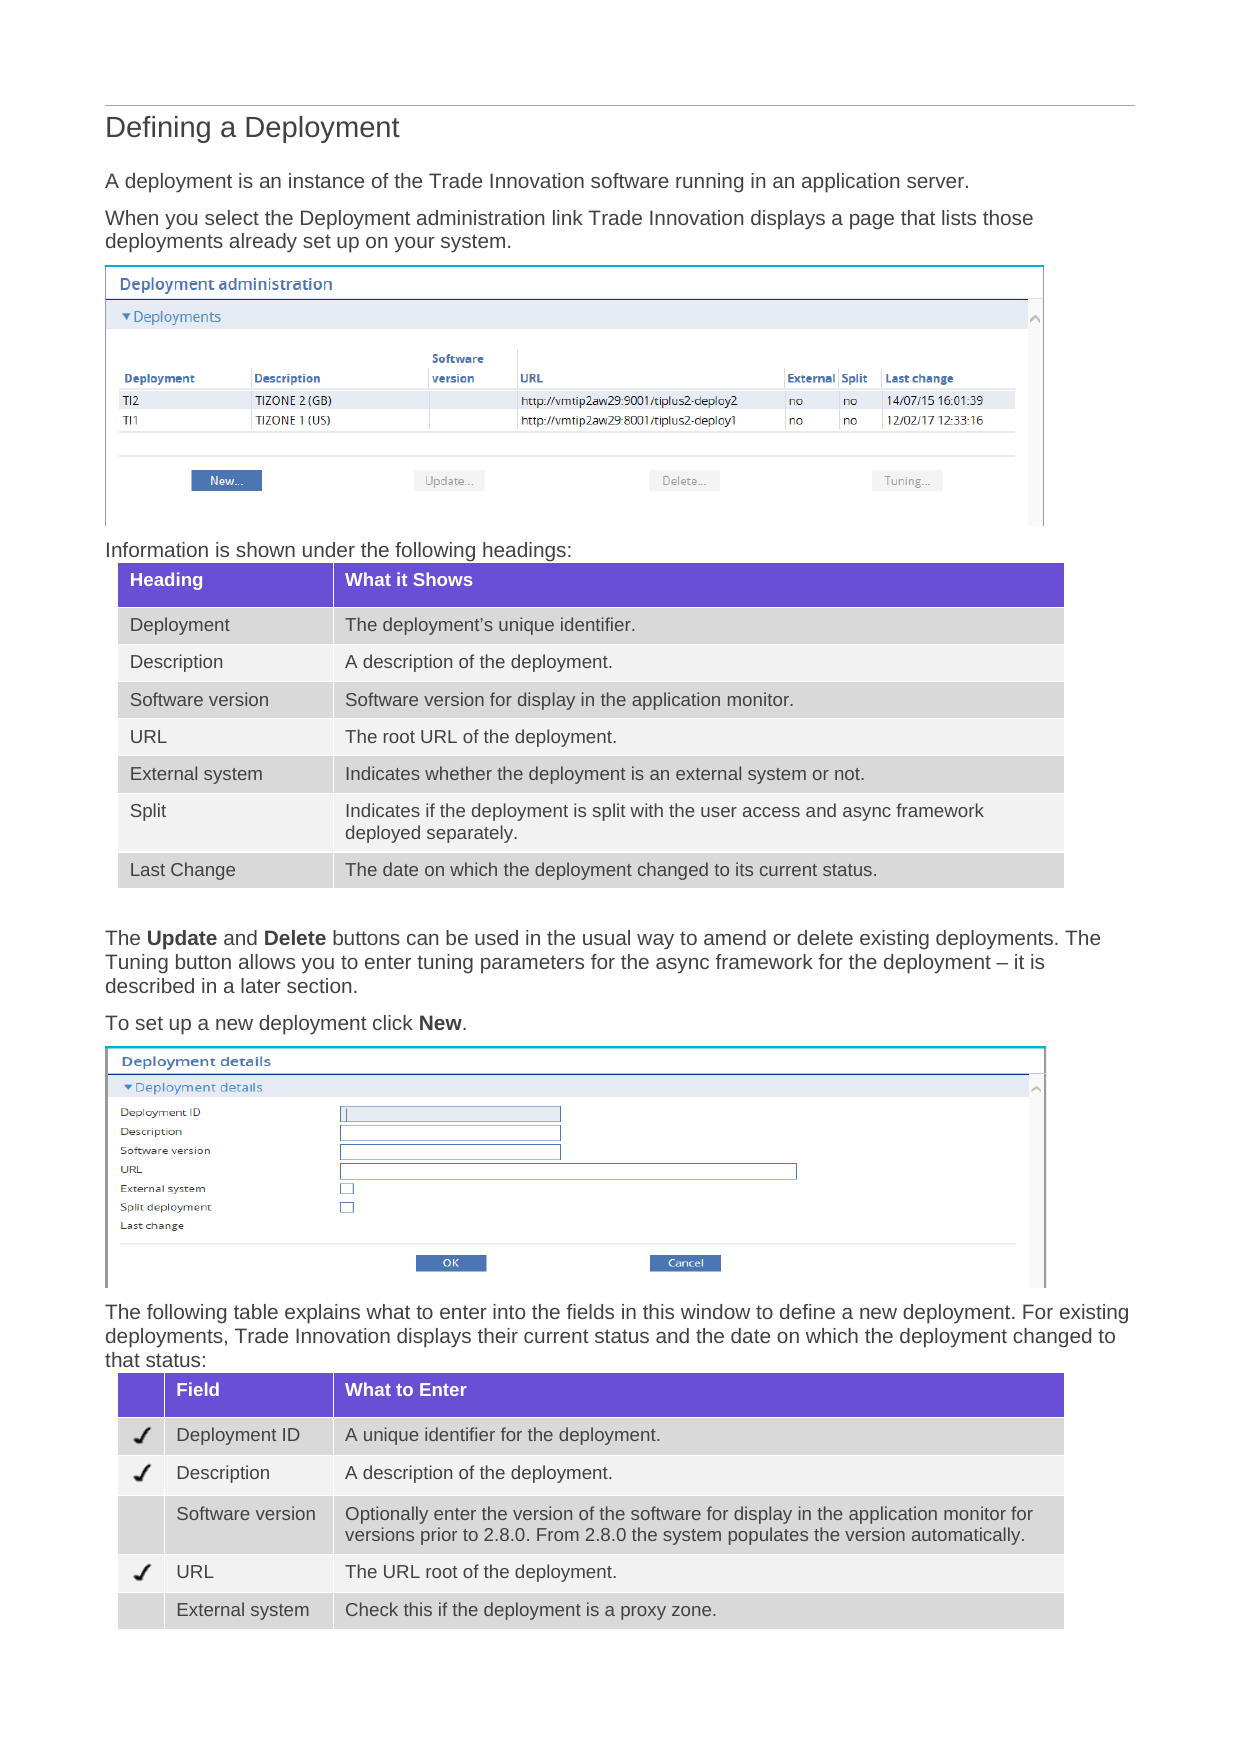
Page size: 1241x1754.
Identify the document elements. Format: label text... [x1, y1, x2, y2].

table_cell Deployment ID [165, 1418, 333, 1455]
table_cell [118, 1418, 164, 1455]
table_cell Software version [118, 682, 333, 718]
table_cell URL [165, 1555, 333, 1592]
table_header What to Enter [334, 1373, 1064, 1417]
table_cell Last Change [118, 853, 333, 888]
text A deployment is an instance of the Trade Innovation software running in an application server. [105, 169, 1135, 193]
table_header [118, 1373, 164, 1417]
table_cell Deployment [118, 608, 333, 644]
table_cell The URL root of the deployment. [334, 1555, 1064, 1592]
table_header Field [165, 1373, 333, 1417]
picture [105, 268, 1044, 526]
text Information is shown under the following headings: [105, 538, 1135, 562]
table_cell Description [165, 1456, 333, 1495]
table_cell External system [165, 1593, 333, 1629]
table_cell Optionally enter the version of the software for display in the application monitor for versions prior to 2.8.0. From 2.8.0 the system populates the version automatically. [334, 1496, 1064, 1554]
table_cell Software version [165, 1496, 333, 1554]
table_header What it Shows [334, 563, 1064, 607]
text The following table explains what to enter into the fields in this window to define a new deployment. For existing deployments, Trade Innovation displays their current status and the date on which the deployment changed to that status: [105, 1300, 1135, 1372]
table_cell URL [118, 719, 333, 755]
text To set up a new deployment click New. [105, 1010, 1135, 1034]
table_cell [118, 1555, 164, 1592]
picture [105, 1049, 1047, 1288]
table_cell Check this if the deployment is a proxy zone. [334, 1593, 1064, 1629]
table_cell A description of the deployment. [334, 1456, 1064, 1495]
text When you select the Deployment administration link Trade Innovation displays a page that lists those deployments already set up on your system. [105, 205, 1135, 253]
table_cell Description [118, 645, 333, 681]
table_cell Split [118, 794, 333, 851]
table_cell [118, 1456, 164, 1495]
table_cell A description of the deployment. [334, 645, 1064, 681]
table_cell External system [118, 756, 333, 793]
table_cell The root URL of the deployment. [334, 719, 1064, 755]
table_cell Indicates whether the deployment is an external system or not. [334, 756, 1064, 793]
picture [129, 1561, 154, 1584]
table_cell The deployment’s unique identifier. [334, 608, 1064, 644]
table_cell Indicates if the deployment is split with the user access and async framework deployed separately. [334, 794, 1064, 851]
table_header Heading [118, 563, 333, 607]
table_cell [118, 1593, 164, 1629]
table_cell Software version for display in the application monitor. [334, 682, 1064, 718]
table_cell The date on which the deployment changed to its current status. [334, 853, 1064, 888]
table_cell [118, 1496, 164, 1554]
picture [129, 1462, 154, 1485]
picture [129, 1424, 154, 1447]
text The Update and Delete buttons can be used in the usual way to amend or delete existing deployments. The Tuning button allows you to enter tuning parameters for the async framework for the deployment – it is described in a later section. [105, 926, 1135, 998]
table_cell A unique identifier for the deployment. [334, 1418, 1064, 1455]
subtitle Defining a Deployment [105, 110, 1135, 144]
